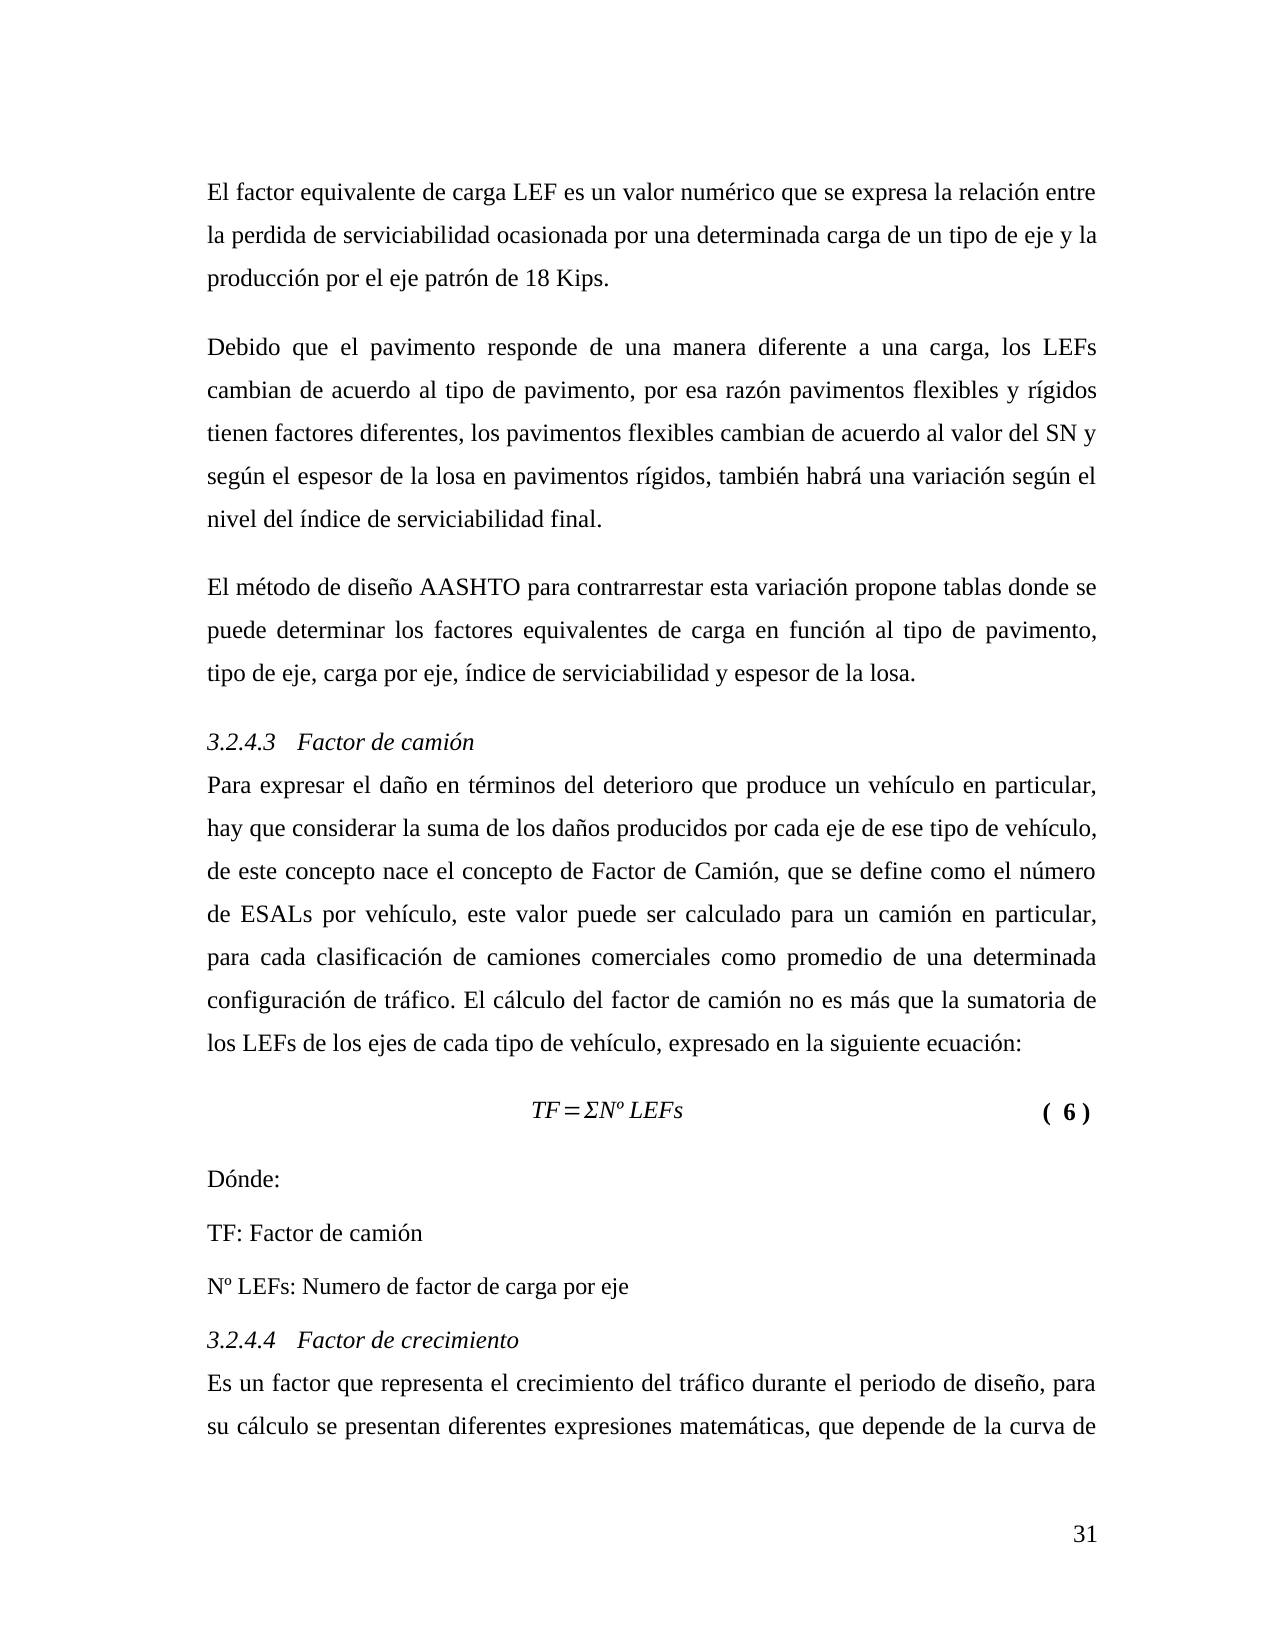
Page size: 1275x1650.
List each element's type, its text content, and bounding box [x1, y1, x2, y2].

text Dónde: [207, 1164, 1098, 1193]
text El factor equivalente de carga LEF es un valor numérico que se expresa la relación entre la perdida de serviciabilidad ocasionada por una determinada carga de un tipo de eje y la producción por el eje patrón de 18 Kips. [207, 177, 1098, 292]
text Para expresar el daño en términos del deterioro que produce un vehículo en particular, hay que considerar la suma de los daños producidos por cada eje de ese tipo de vehículo, de este concepto nace el concepto de Factor de Camión, que se define como el número de ESALs por vehículo, este valor puede ser calculado para un camión en particular, para cada clasificación de camiones comerciales como promedio de una determinada configuración de tráfico. El cálculo del factor de camión no es más que la sumatoria de los LEFs de los ejes de cada tipo de vehículo, expresado en la siguiente ecuación: [207, 770, 1098, 1057]
text TF: Factor de camión [207, 1218, 1098, 1247]
table_header ( 6 ) [1019, 1097, 1101, 1164]
text Debido que el pavimento responde de una manera diferente a una carga, los LEFs cambian de acuerdo al tipo de pavimento, por esa razón pavimentos flexibles y rígidos tienen factores diferentes, los pavimentos flexibles cambian de acuerdo al valor del SN y según el espesor de la losa en pavimentos rígidos, también habrá una variación según el nivel del índice de serviciabilidad final. [207, 332, 1098, 533]
table_header [196, 1097, 1019, 1164]
text El método de diseño AASHTO para contrarrestar esta variación propone tablas donde se puede determinar los factores equivalentes de carga en función al tipo de pavimento, tipo de eje, carga por eje, índice de serviciabilidad y espesor de la losa. [207, 572, 1098, 687]
subtitle Factor de crecimiento [207, 1325, 1098, 1353]
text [207, 1368, 1098, 1440]
subtitle Factor de camión [207, 727, 1098, 755]
text Nº LEFs: Numero de factor de carga por eje [207, 1272, 1098, 1300]
